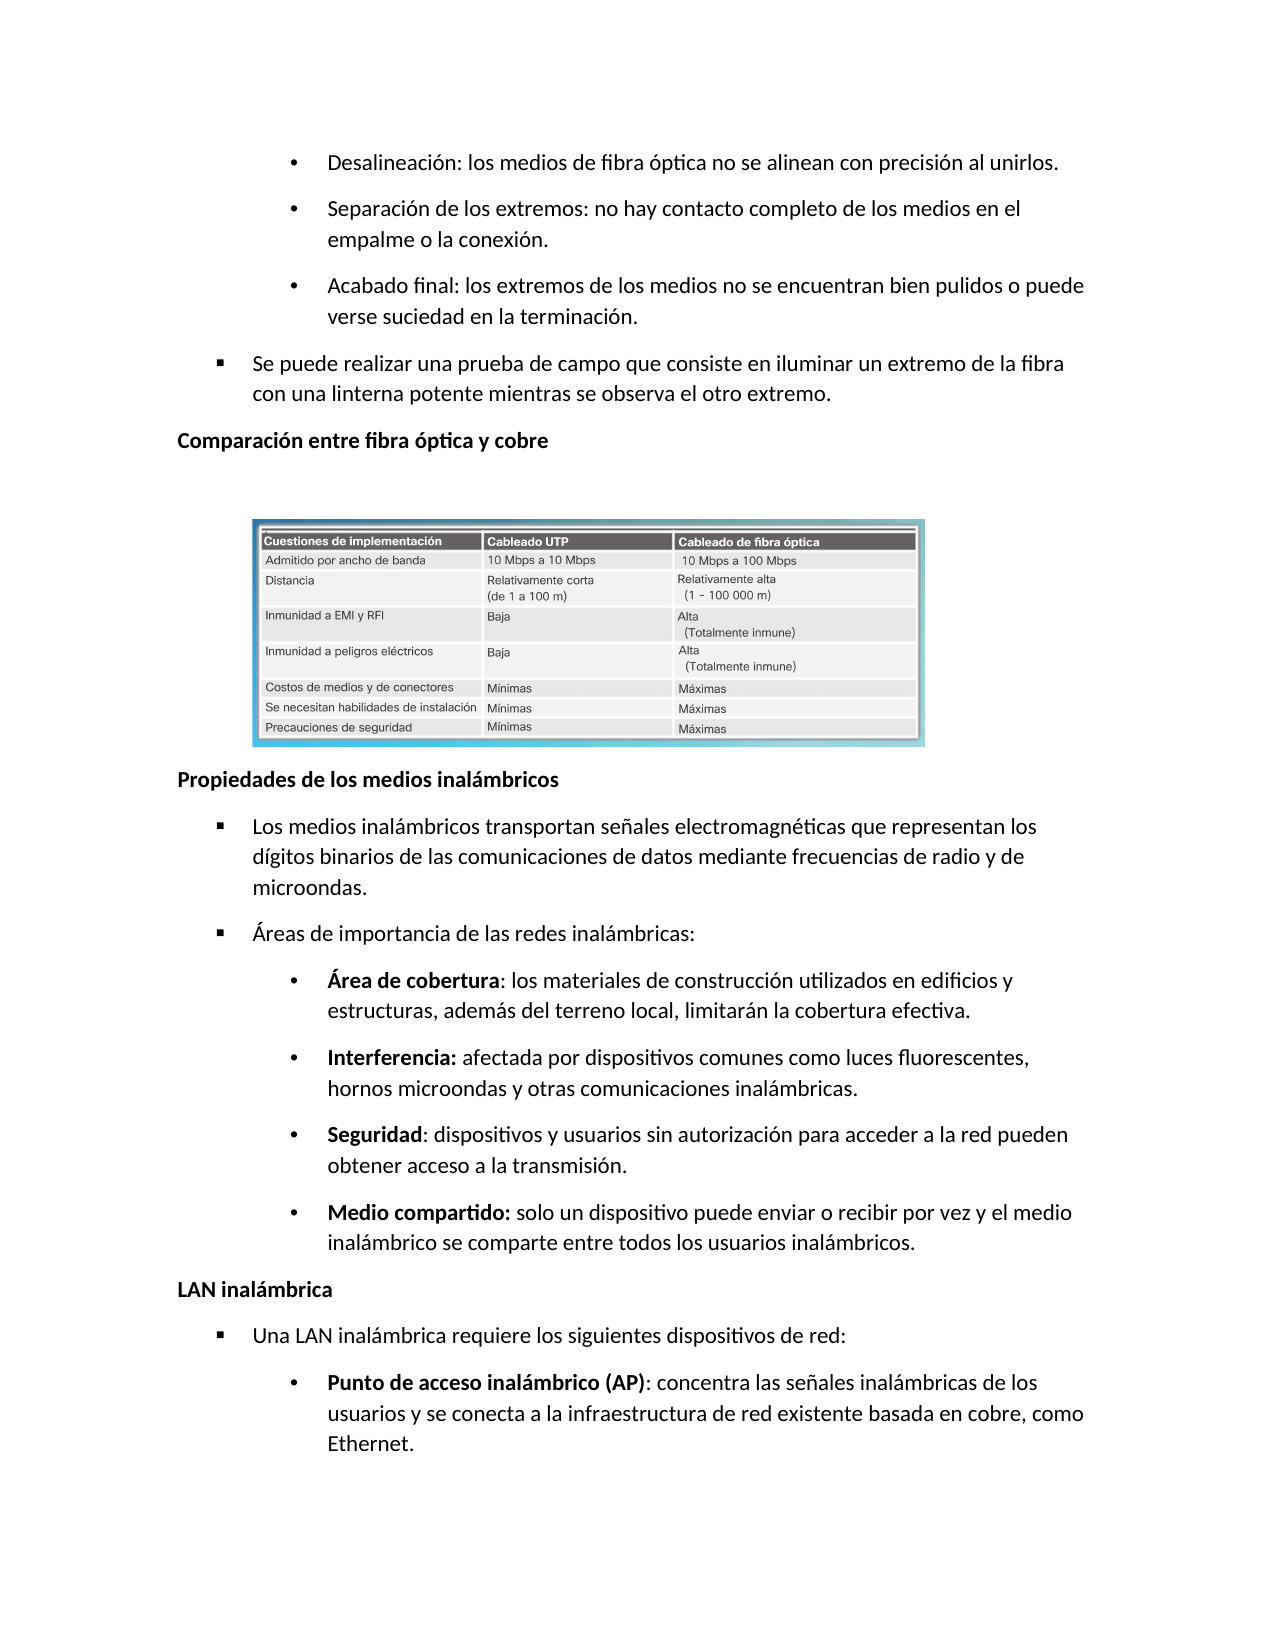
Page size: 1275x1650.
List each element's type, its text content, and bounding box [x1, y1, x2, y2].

picture [252, 519, 925, 747]
text LAN inalámbrica [177, 1275, 1098, 1303]
list Acabado final: los extremos de los medios no se encuentran bien pulidos o puede verse suciedad en la terminación. [290, 272, 1098, 330]
list Una LAN inalámbrica requiere los siguientes dispositivos de red: [215, 1322, 1098, 1350]
text Comparación entre fibra óptica y cobre [177, 426, 1098, 454]
text Propiedades de los medios inalámbricos [177, 765, 1098, 793]
list Áreas de importancia de las redes inalámbricas: [215, 919, 1098, 948]
list Interferencia: afectada por dispositivos comunes como luces fluorescentes, hornos microondas y otras comunicaciones inalámbricas. [290, 1043, 1098, 1102]
list Se puede realizar una prueba de campo que consiste en iluminar un extremo de la fibra con una linterna potente mientras se observa el otro extremo. [215, 349, 1098, 407]
list Los medios inalámbricos transportan señales electromagnéticas que representan los dígitos binarios de las comunicaciones de datos mediante frecuencias de radio y de microondas. [215, 812, 1098, 901]
list Separación de los extremos: no hay contacto completo de los medios en el empalme o la conexión. [290, 194, 1098, 253]
list Desalineación: los medios de fibra óptica no se alinean con precisión al unirlos. [290, 148, 1098, 176]
list Punto de acceso inalámbrico (AP): concentra las señales inalámbricas de los usuarios y se conecta a la infraestructura de red existente basada en cobre, como Ethernet. [290, 1368, 1098, 1457]
list Área de cobertura: los materiales de construcción utilizados en edificios y estructuras, además del terreno local, limitarán la cobertura efectiva. [290, 966, 1098, 1025]
list Medio compartido: solo un dispositivo puede enviar o recibir por vez y el medio inalámbrico se comparte entre todos los usuarios inalámbricos. [290, 1198, 1098, 1256]
list Seguridad: dispositivos y usuarios sin autorización para acceder a la red pueden obtener acceso a la transmisión. [290, 1121, 1098, 1179]
